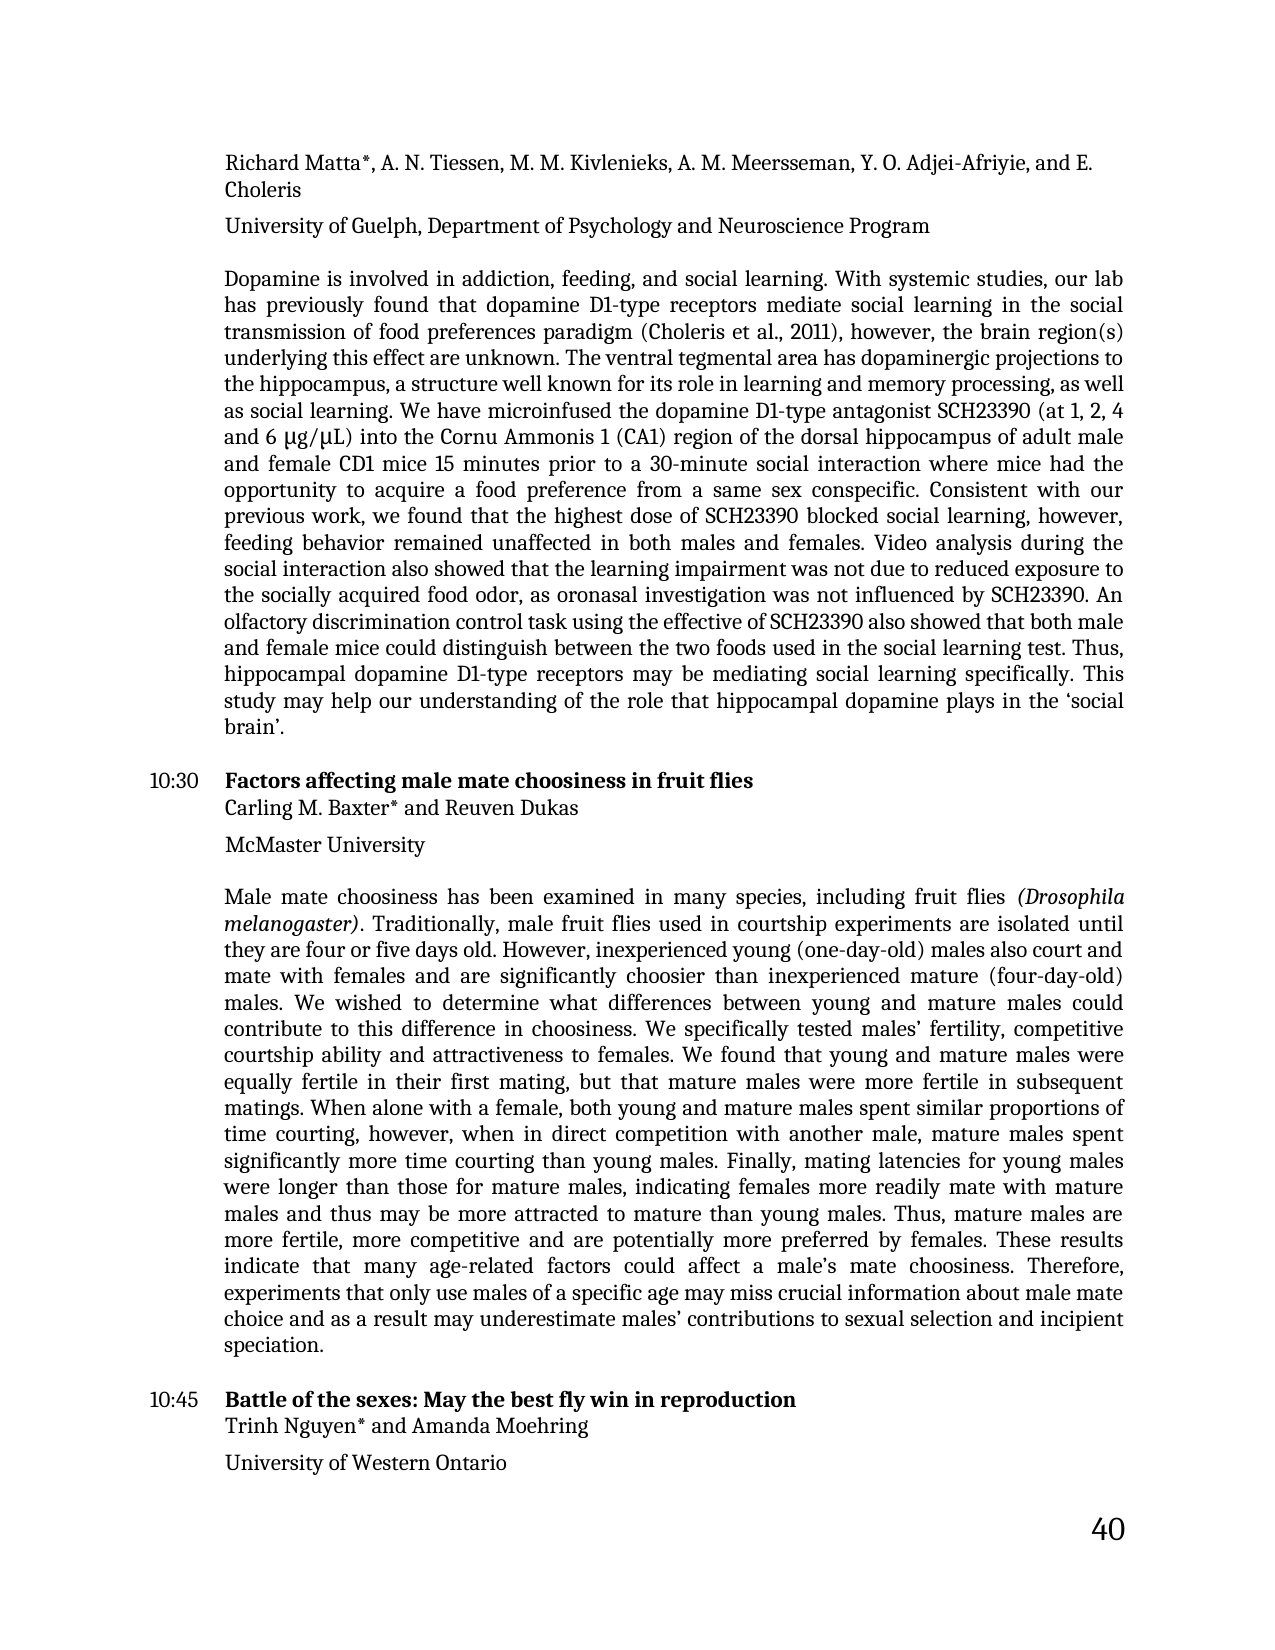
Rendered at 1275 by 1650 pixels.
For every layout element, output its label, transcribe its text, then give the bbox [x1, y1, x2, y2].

text Richard Matta*, A. N. Tiessen, M. M. Kivlenieks, A. M. Meersseman, Y. O. Adjei-Afriyie, and E. Choleris [225, 150, 1125, 203]
text Dopamine is involved in addiction, feeding, and social learning. With systemic studies, our lab has previously found that dopamine D1-type receptors mediate social learning in the social transmission of food preferences paradigm (Choleris et al., 2011), however, the brain region(s) underlying this effect are unknown. The ventral tegmental area has dopaminergic projections to the hippocampus, a structure well known for its role in learning and memory processing, as well as social learning. We have microinfused the dopamine D1-type antagonist SCH23390 (at 1, 2, 4 and 6 μg/μL) into the Cornu Ammonis 1 (CA1) region of the dorsal hippocampus of adult male and female CD1 mice 15 minutes prior to a 30-minute social interaction where mice had the opportunity to acquire a food preference from a same sex conspecific. Consistent with our previous work, we found that the highest dose of SCH23390 blocked social learning, however, feeding behavior remained unaffected in both males and females. Video analysis during the social interaction also showed that the learning impairment was not due to reduced exposure to the socially acquired food odor, as oronasal investigation was not influenced by SCH23390. An olfactory discrimination control task using the effective of SCH23390 also showed that both male and female mice could distinguish between the two foods used in the social learning test. Thus, hippocampal dopamine D1-type receptors may be mediating social learning specifically. This study may help our understanding of the role that hippocampal dopamine plays in the ‘social brain’. [224, 266, 1125, 768]
text 10:30 Factors affecting male mate choosiness in fruit flies [150, 768, 1125, 794]
text Trinh Nguyen* and Amanda Moehring [150, 1413, 1125, 1439]
text University of Guelph, Department of Psychology and Neuroscience Program [225, 213, 1125, 239]
text Carling M. Baxter* and Reuven Dukas [150, 794, 1125, 821]
text Male mate choosiness has been examined in many species, including fruit flies (Drosophila melanogaster). Traditionally, male fruit flies used in courtship experiments are isolated until they are four or five days old. However, inexperienced young (one-day-old) males also court and mate with females and are significantly choosier than inexperienced mature (four-day-old) males. We wished to determine what differences between young and mature males could contribute to this difference in choosiness. We specifically tested males’ fertility, competitive courtship ability and attractiveness to females. We found that young and mature males were equally fertile in their first mating, but that mature males were more fertile in subsequent matings. When alone with a female, both young and mature males spent similar proportions of time courting, however, when in direct competition with another male, mature males spent significantly more time courting than young males. Finally, mating latencies for young males were longer than those for mature males, indicating females more readily mate with mature males and thus may be more attracted to mature than young males. Thus, mature males are more fertile, more competitive and are potentially more preferred by females. These results indicate that many age-related factors could affect a male’s mate choosiness. Therefore, experiments that only use males of a specific age may miss crucial information about male mate choice and as a result may underestimate males’ contributions to sexual selection and incipient speciation. [224, 884, 1125, 1386]
text University of Western Ontario [150, 1449, 1125, 1476]
text McMaster University [150, 831, 1125, 858]
text 10:45 Battle of the sexes: May the best fly win in reproduction [150, 1386, 1125, 1413]
